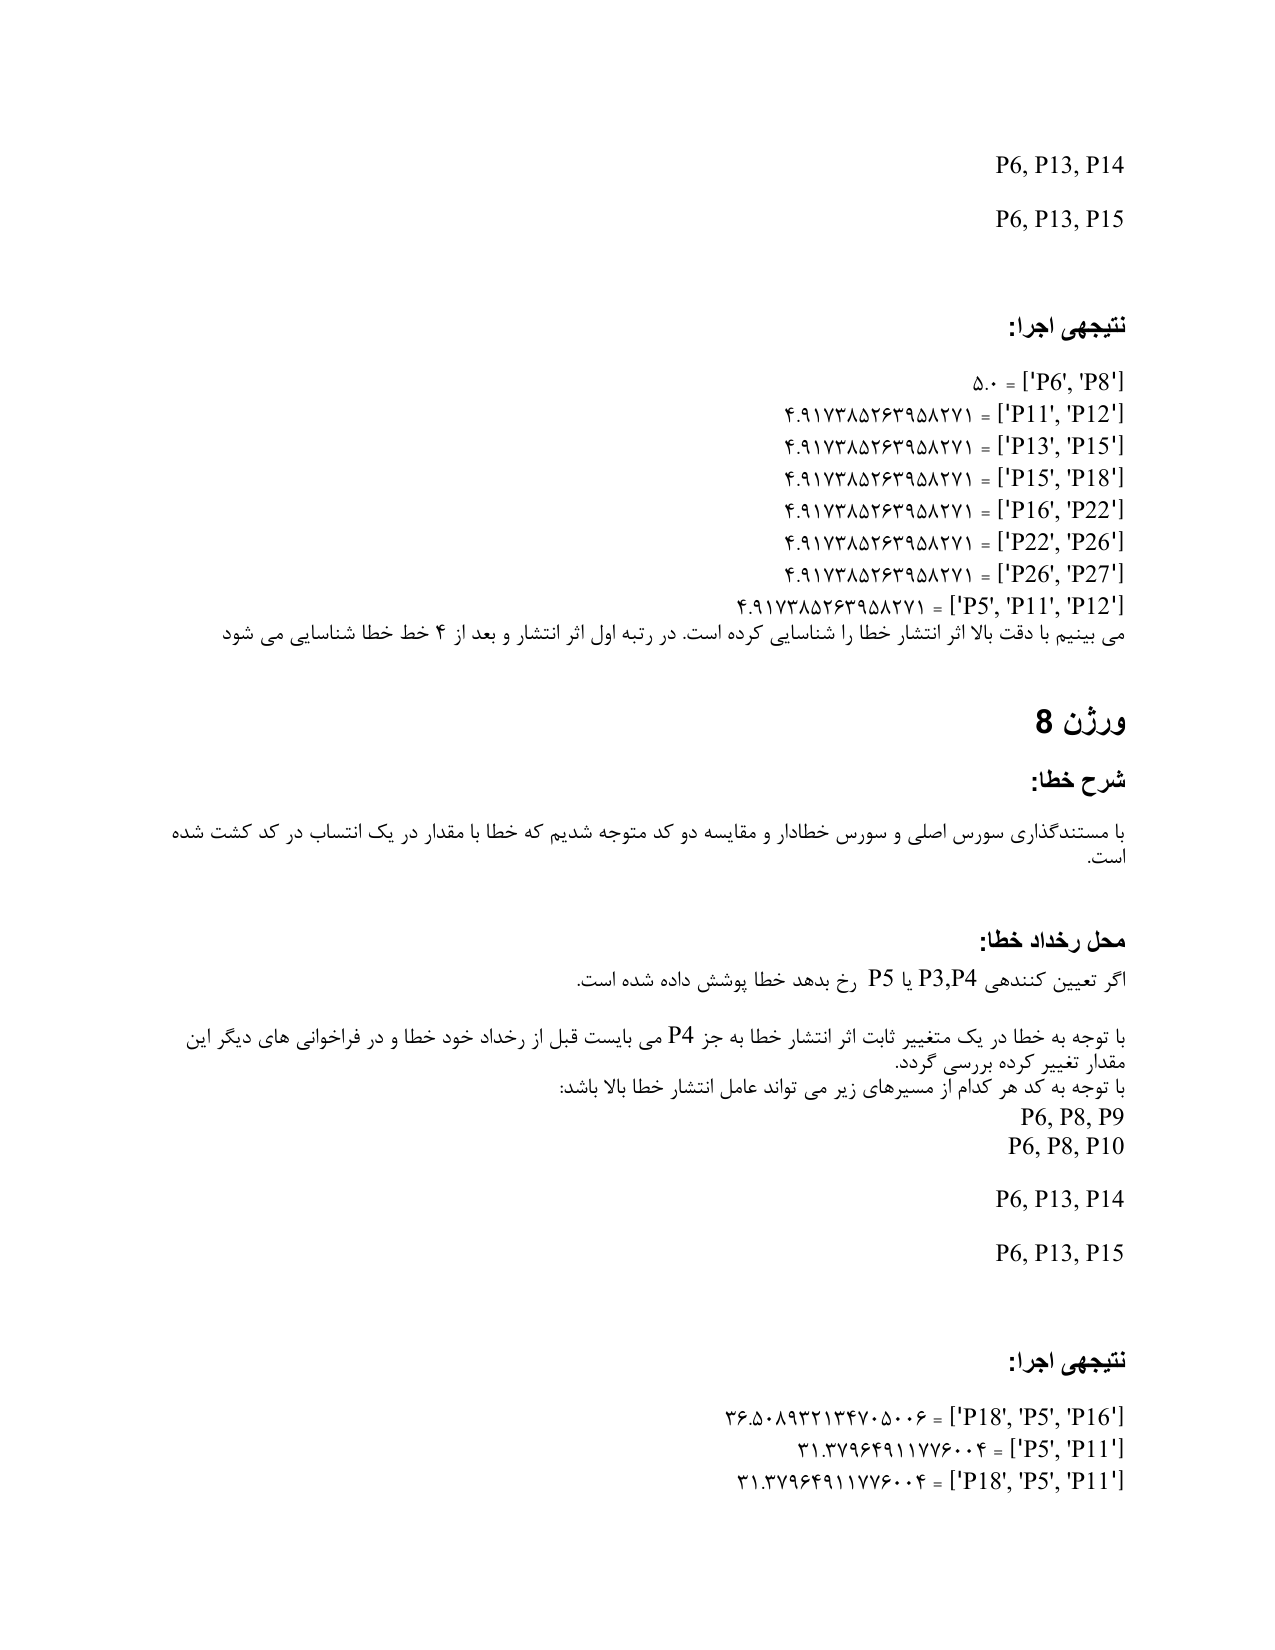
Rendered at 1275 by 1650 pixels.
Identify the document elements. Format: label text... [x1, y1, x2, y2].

text ['P5', 'P11', 'P12'] = 4.917385263958271 [150, 591, 1125, 623]
text P6, P13, P14 [150, 150, 1125, 179]
text ['P18', 'P5', 'P11'] = 31.37964911776004 [150, 1466, 1125, 1498]
subtitle شرح خطا: [150, 766, 1125, 797]
text ['P16', 'P22'] = 4.917385263958271 [150, 495, 1125, 527]
subtitle با مستندگذاری سورس اصلی و سورس خطادار و مقایسه دو کد متوجه شدیم که خطا با مقدار در یک انتساب در کد کشت شده است. [150, 822, 1125, 872]
text ['P6', 'P8'] = 5.0 [150, 367, 1125, 399]
text ['P15', 'P18'] = 4.917385263958271 [150, 463, 1125, 495]
text ['P13', 'P15'] = 4.917385263958271 [150, 431, 1125, 463]
text ['P22', 'P26'] = 4.917385263958271 [150, 527, 1125, 559]
text نتیجهی اجرا: [150, 1346, 1125, 1377]
text P6, P13, P15 [150, 1238, 1125, 1267]
subtitle ورژن 8 [150, 702, 1125, 741]
text اگر تعیین کنندهی P3,P4 یا P5 رخ بدهد خطا پوشش داده شده است. [150, 963, 1125, 995]
text می بینیم با دقت بالا اثر انتشار خطا را شناسایی کرده است. در رتبه اول اثر انتشار و بعد از 4 خط خطا شناسایی می شود [150, 623, 1125, 648]
text ['P11', 'P12'] = 4.917385263958271 [150, 399, 1125, 431]
text با توجه به خطا در یک متغییر ثابت اثر انتشار خطا به جز P4 می بایست قبل از رخداد خود خطا و در فراخوانی های دیگر این مقدار تغییر کرده بررسی گردد. با توجه به کد هر کدام از مسیرهای زیر می تواند عامل انتشار خطا بالا باشد: P6, P8, P9 P6, P8, P10 [150, 1020, 1125, 1159]
subtitle محل رخداد خطا: [150, 897, 1125, 957]
text ['P26', 'P27'] = 4.917385263958271 [150, 559, 1125, 591]
text ['P18', 'P5', 'P16'] = 36.508932134705006 [150, 1402, 1125, 1434]
text P6, P13, P14 [150, 1184, 1125, 1213]
text ['P5', 'P11'] = 31.37964911776004 [150, 1434, 1125, 1466]
text نتیجهی اجرا: [150, 311, 1125, 342]
text P6, P13, P15 [150, 204, 1125, 232]
